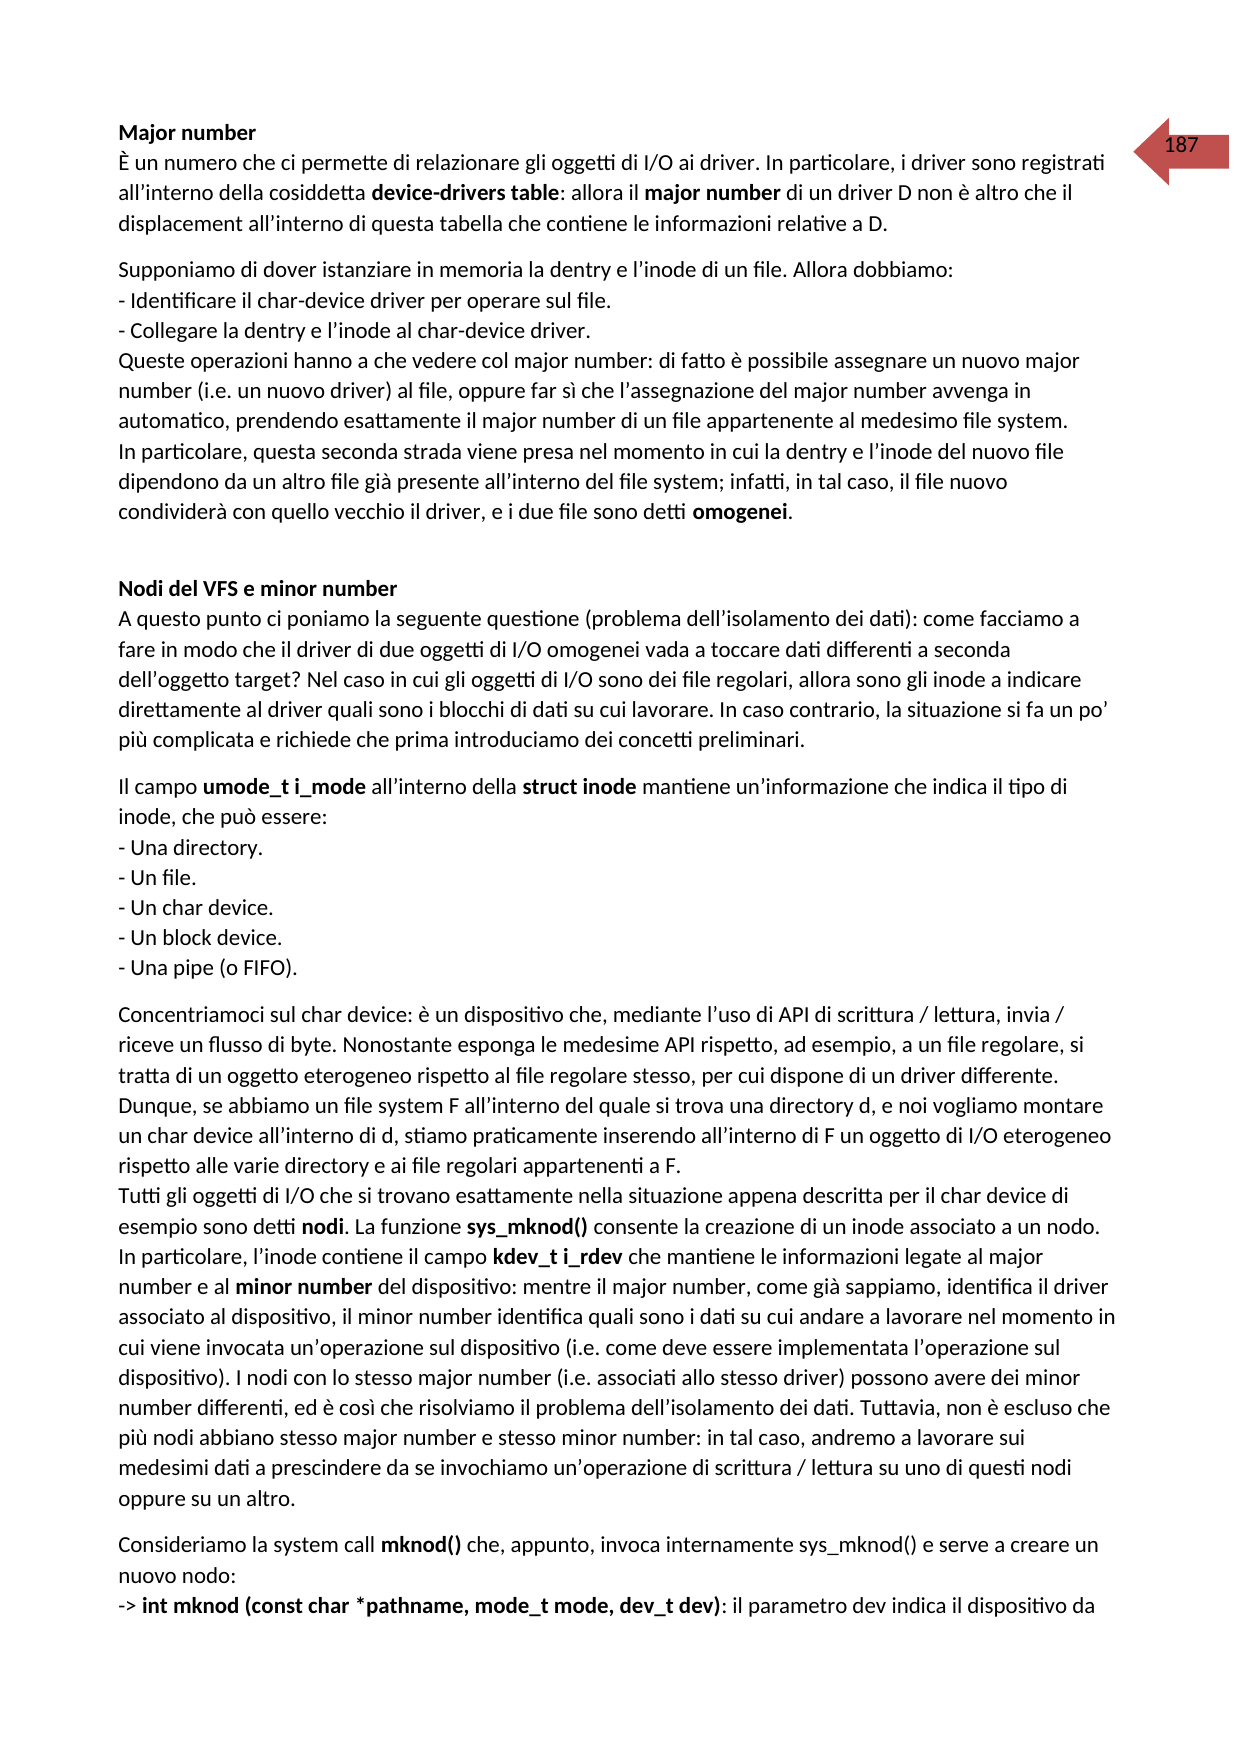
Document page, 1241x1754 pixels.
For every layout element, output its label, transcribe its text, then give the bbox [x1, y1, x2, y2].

text Supponiamo di dover istanziare in memoria la dentry e l’inode di un file. Allora dobbiamo: - Identificare il char-device driver per operare sul file. - Collegare la dentry e l’inode al char-device driver. Queste operazioni hanno a che vedere col major number: di fatto è possibile assegnare un nuovo major number (i.e. un nuovo driver) al file, oppure far sì che l’assegnazione del major number avvenga in automatico, prendendo esattamente il major number di un file appartenente al medesimo file system. In particolare, questa seconda strada viene presa nel momento in cui la dentry e l’inode del nuovo file dipendono da un altro file già presente all’interno del file system; infatti, in tal caso, il file nuovo condividerà con quello vecchio il driver, e i due file sono detti omogenei. [118, 256, 1122, 525]
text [118, 1531, 1122, 1619]
text Il campo umode_t i_mode all’interno della struct inode mantiene un’informazione che indica il tipo di inode, che può essere: - Una directory. - Un file. - Un char device. - Un block device. - Una pipe (o FIFO). [118, 772, 1122, 982]
text Major number È un numero che ci permette di relazionare gli oggetti di I/O ai driver. In particolare, i driver sono registrati all’interno della cosiddetta device-drivers table: allora il major number di un driver D non è altro che il displacement all’interno di questa tabella che contiene le informazioni relative a D. [118, 118, 1122, 237]
text Nodi del VFS e minor number A questo punto ci poniamo la seguente questione (problema dell’isolamento dei dati): come facciamo a fare in modo che il driver di due oggetti di I/O omogenei vada a toccare dati differenti a seconda dell’oggetto target? Nel caso in cui gli oggetti di I/O sono dei file regolari, allora sono gli inode a indicare direttamente al driver quali sono i blocchi di dati su cui lavorare. In caso contrario, la situazione si fa un po’ più complicata e richiede che prima introduciamo dei concetti preliminari. [118, 544, 1122, 753]
text Concentriamoci sul char device: è un dispositivo che, mediante l’uso di API di scrittura / lettura, invia / riceve un flusso di byte. Nonostante esponga le medesime API rispetto, ad esempio, a un file regolare, si tratta di un oggetto eterogeneo rispetto al file regolare stesso, per cui dispone di un driver differente. Dunque, se abbiamo un file system F all’interno del quale si trova una directory d, e noi vogliamo montare un char device all’interno di d, stiamo praticamente inserendo all’interno di F un oggetto di I/O eterogeneo rispetto alle varie directory e ai file regolari appartenenti a F. Tutti gli oggetti di I/O che si trovano esattamente nella situazione appena descritta per il char device di esempio sono detti nodi. La funzione sys_mknod() consente la creazione di un inode associato a un nodo. In particolare, l’inode contiene il campo kdev_t i_rdev che mantiene le informazioni legate al major number e al minor number del dispositivo: mentre il major number, come già sappiamo, identifica il driver associato al dispositivo, il minor number identifica quali sono i dati su cui andare a lavorare nel momento in cui viene invocata un’operazione sul dispositivo (i.e. come deve essere implementata l’operazione sul dispositivo). I nodi con lo stesso major number (i.e. associati allo stesso driver) possono avere dei minor number differenti, ed è così che risolviamo il problema dell’isolamento dei dati. Tuttavia, non è escluso che più nodi abbiano stesso major number e stesso minor number: in tal caso, andremo a lavorare sui medesimi dati a prescindere da se invochiamo un’operazione di scrittura / lettura su uno di questi nodi oppure su un altro. [118, 1000, 1122, 1512]
